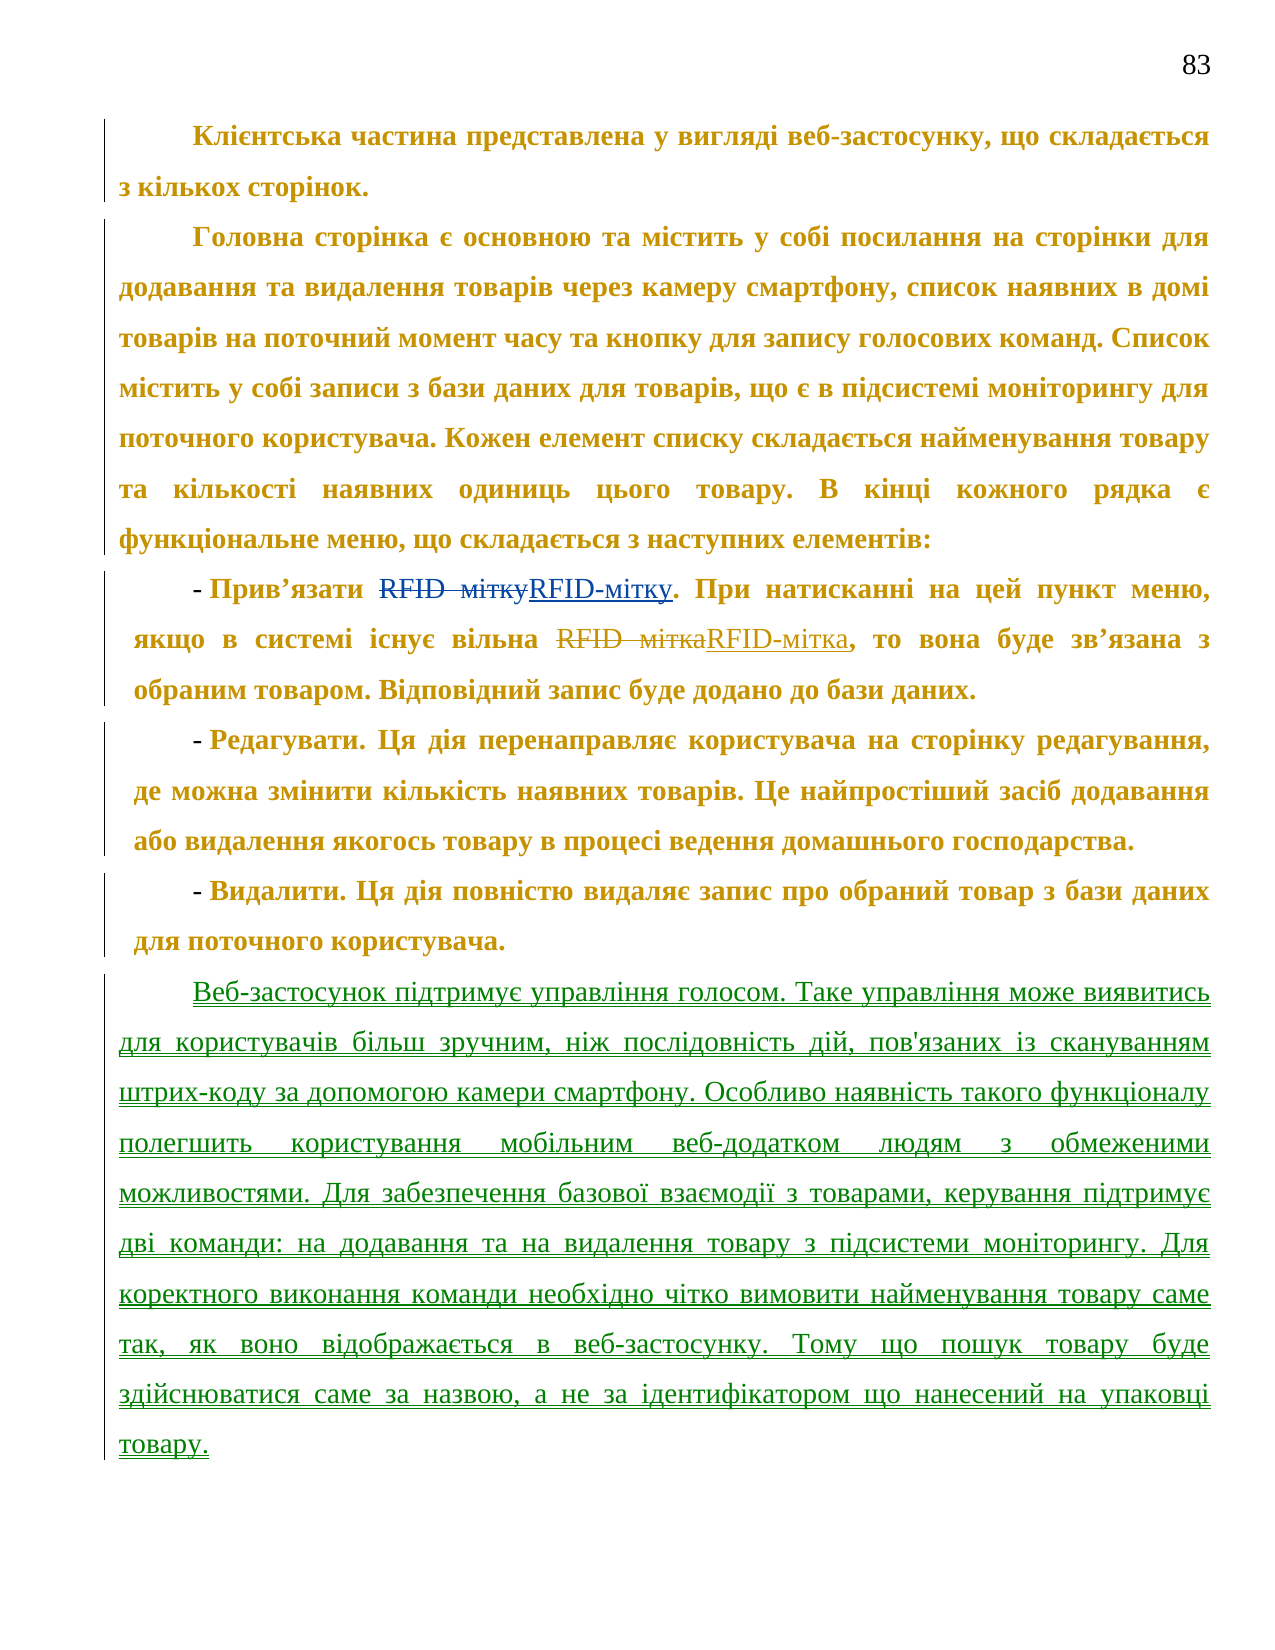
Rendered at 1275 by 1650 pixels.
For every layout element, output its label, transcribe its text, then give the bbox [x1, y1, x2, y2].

list Прив’язати . При натисканні на цей пункт меню, якщо в системі існує вільна , то вона буде зв’язана з обраним товаром. Відповідний запис буде додано до бази даних. [133, 571, 1211, 706]
text Клієнтська частина представлена у вигляді веб-застосунку, що складається з кількох сторінок. [118, 118, 1211, 202]
list Редагувати. Ця дія перенаправляє користувача на сторінку редагування, де можна змінити кількість наявних товарів. Це найпростіший засіб додавання або видалення якогось товару в процесі ведення домашнього господарства. [133, 722, 1211, 856]
text Головна сторінка є основною та містить у собі посилання на сторінки для додавання та видалення товарів через камеру смартфону, список наявних в домі товарів на поточний момент часу та кнопку для запису голосових команд. Список містить у собі записи з бази даних для товарів, що є в підсистемі моніторингу для поточного користувача. Кожен елемент списку складається найменування товару та кількості наявних одиниць цього товару. В кінці кожного рядка є функціональне меню, що складається з наступних елементів: [118, 219, 1211, 554]
list Видалити. Ця дія повністю видаляє запис про обраний товар з бази даних для поточного користувача. [133, 873, 1211, 957]
